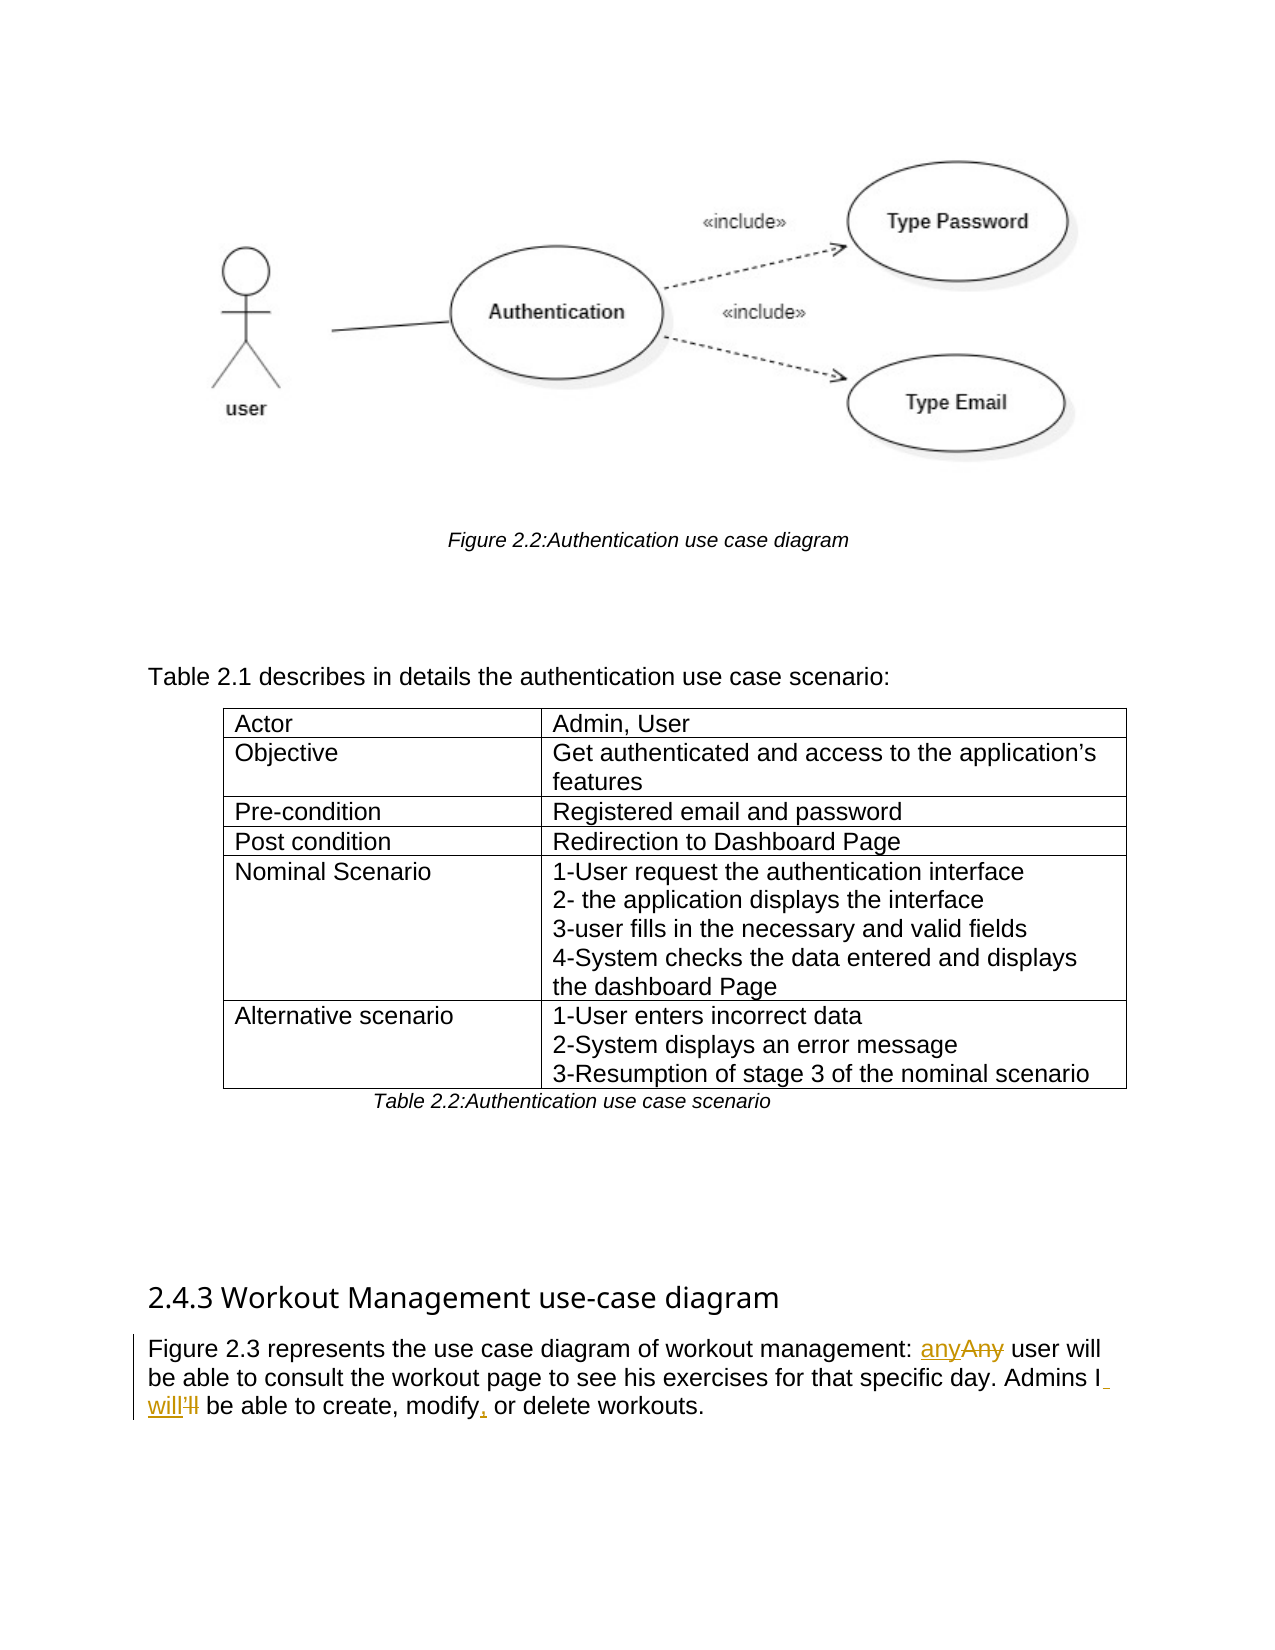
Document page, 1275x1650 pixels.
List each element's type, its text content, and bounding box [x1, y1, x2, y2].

table_header Actor [224, 709, 541, 737]
table_header Admin, User [542, 709, 1126, 737]
table_cell Objective [224, 738, 541, 796]
text Figure 2.3 represents the use case diagram of workout management: user will be able to consult the workout page to see his exercises for that specific day. Admins I be able to create, modify or delete workouts. [148, 1334, 1127, 1420]
table_cell Get authenticated and access to the application’s features [542, 738, 1126, 796]
text Figure ‎2.2:Authentication use case diagram [373, 528, 1127, 552]
table_cell Registered email and password [542, 797, 1126, 826]
table_cell Redirection to Dashboard Page [542, 827, 1126, 855]
picture [147, 147, 1128, 512]
text Table 2.1 describes in details the authentication use case scenario: [148, 662, 1127, 691]
table_cell Post condition [224, 827, 541, 855]
text 2.4.3 Workout Management use-case diagram [148, 1277, 1127, 1317]
table_cell Alternative scenario [224, 1001, 541, 1087]
table_cell 1-User request the authentication interface 2- the application displays the interface 3-user fills in the necessary and valid fields 4-System checks the data entered and displays the dashboard Page [542, 856, 1126, 1000]
table_cell Nominal Scenario [224, 856, 541, 1000]
table_cell 1-User enters incorrect data 2-System displays an error message 3-Resumption of stage 3 of the nominal scenario [542, 1001, 1126, 1087]
table_cell Pre-condition [224, 797, 541, 826]
